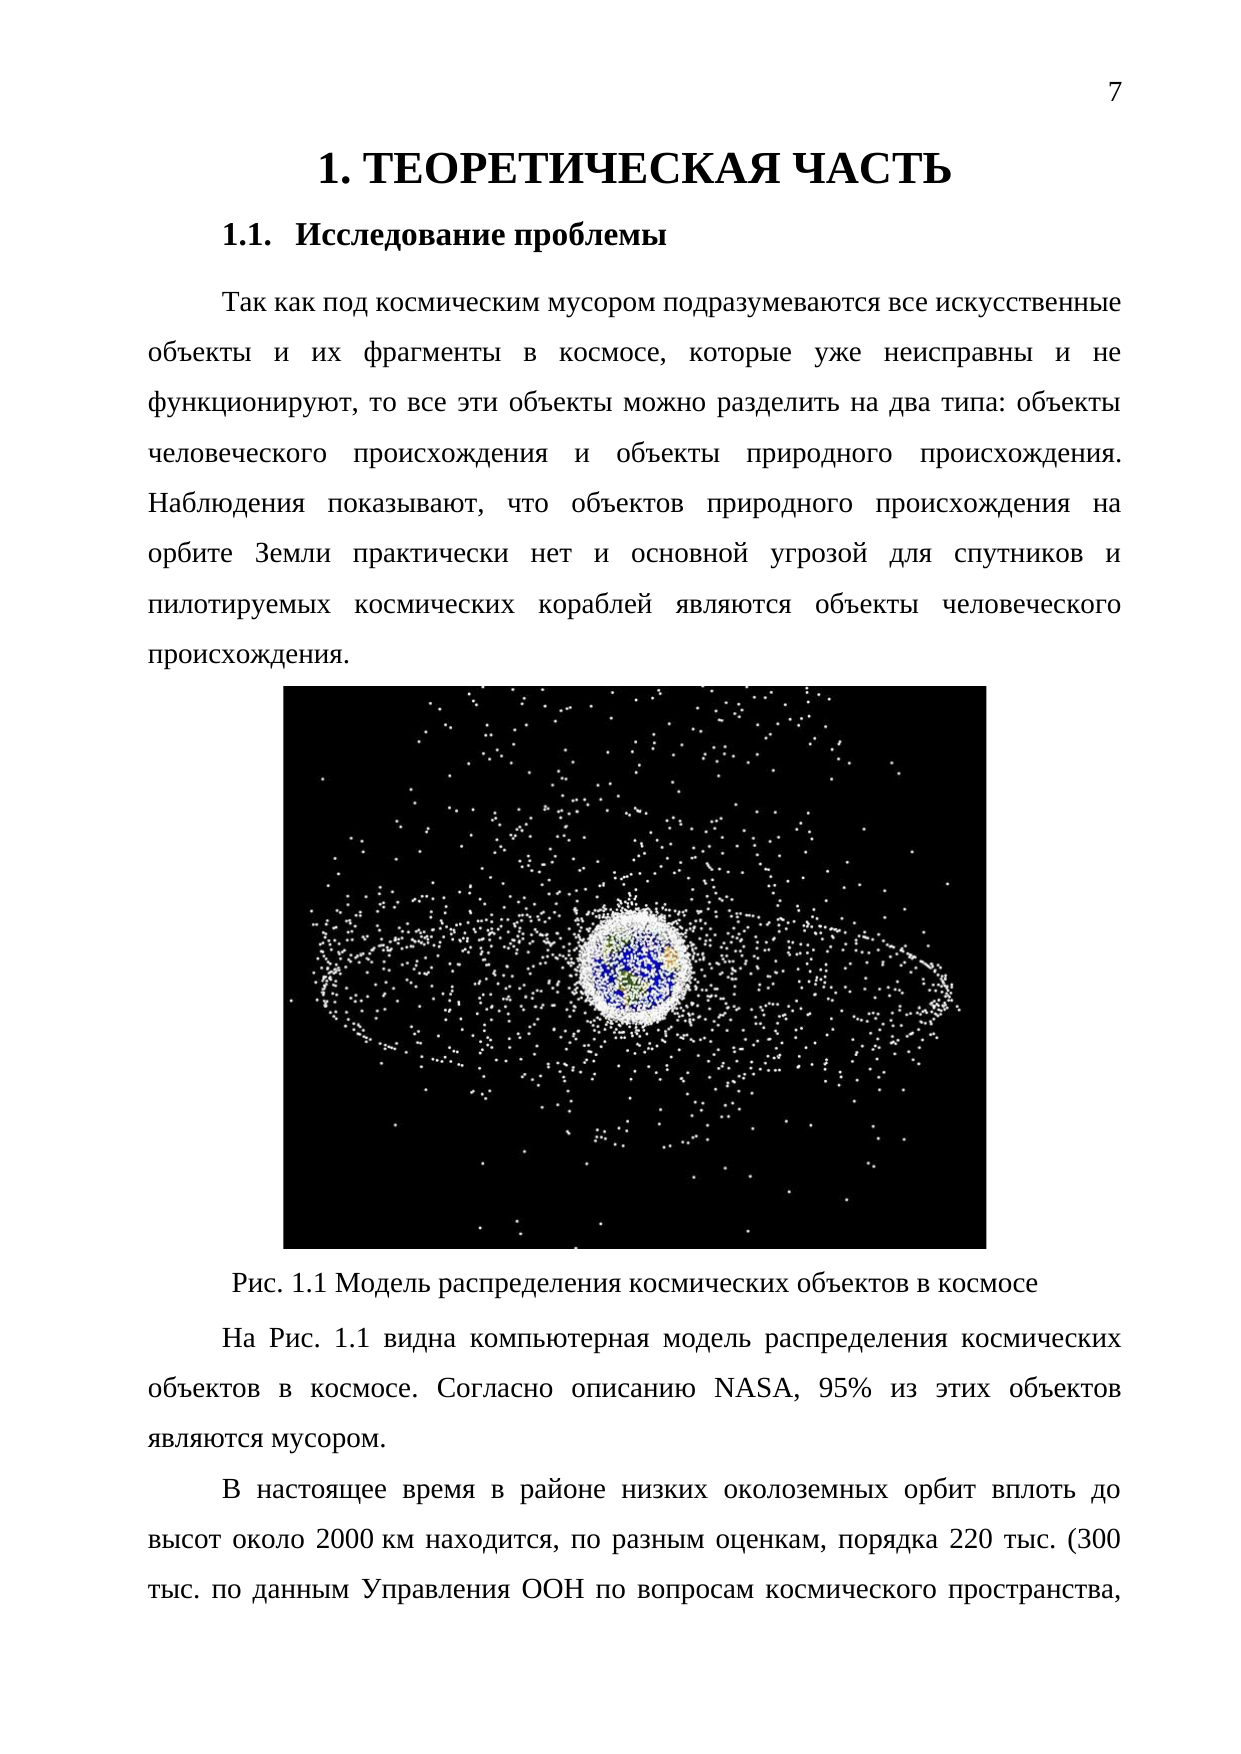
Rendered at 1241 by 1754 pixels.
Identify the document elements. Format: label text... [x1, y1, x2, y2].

subtitle Исследование проблемы [222, 214, 1122, 252]
subtitle ТЕОРЕТИЧЕСКАЯ ЧАСТЬ [148, 141, 1122, 194]
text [148, 1471, 1122, 1605]
text Так как под космическим мусором подразумеваются все искусственные объекты и их фрагменты в космосе, которые уже неисправны и не функционируют, то все эти объекты можно разделить на два типа: объекты человеческого происхождения и объекты природного происхождения. Наблюдения показывают, что объектов природного происхождения на орбите Земли практически нет и основной угрозой для спутников и пилотируемых космических кораблей являются объекты человеческого происхождения. [148, 284, 1122, 670]
text На Рис. 1.1 видна компьютерная модель распределения космических объектов в космосе. Согласно описанию NASA, 95% из этих объектов являются мусором. [148, 1320, 1122, 1454]
picture [283, 686, 987, 1249]
